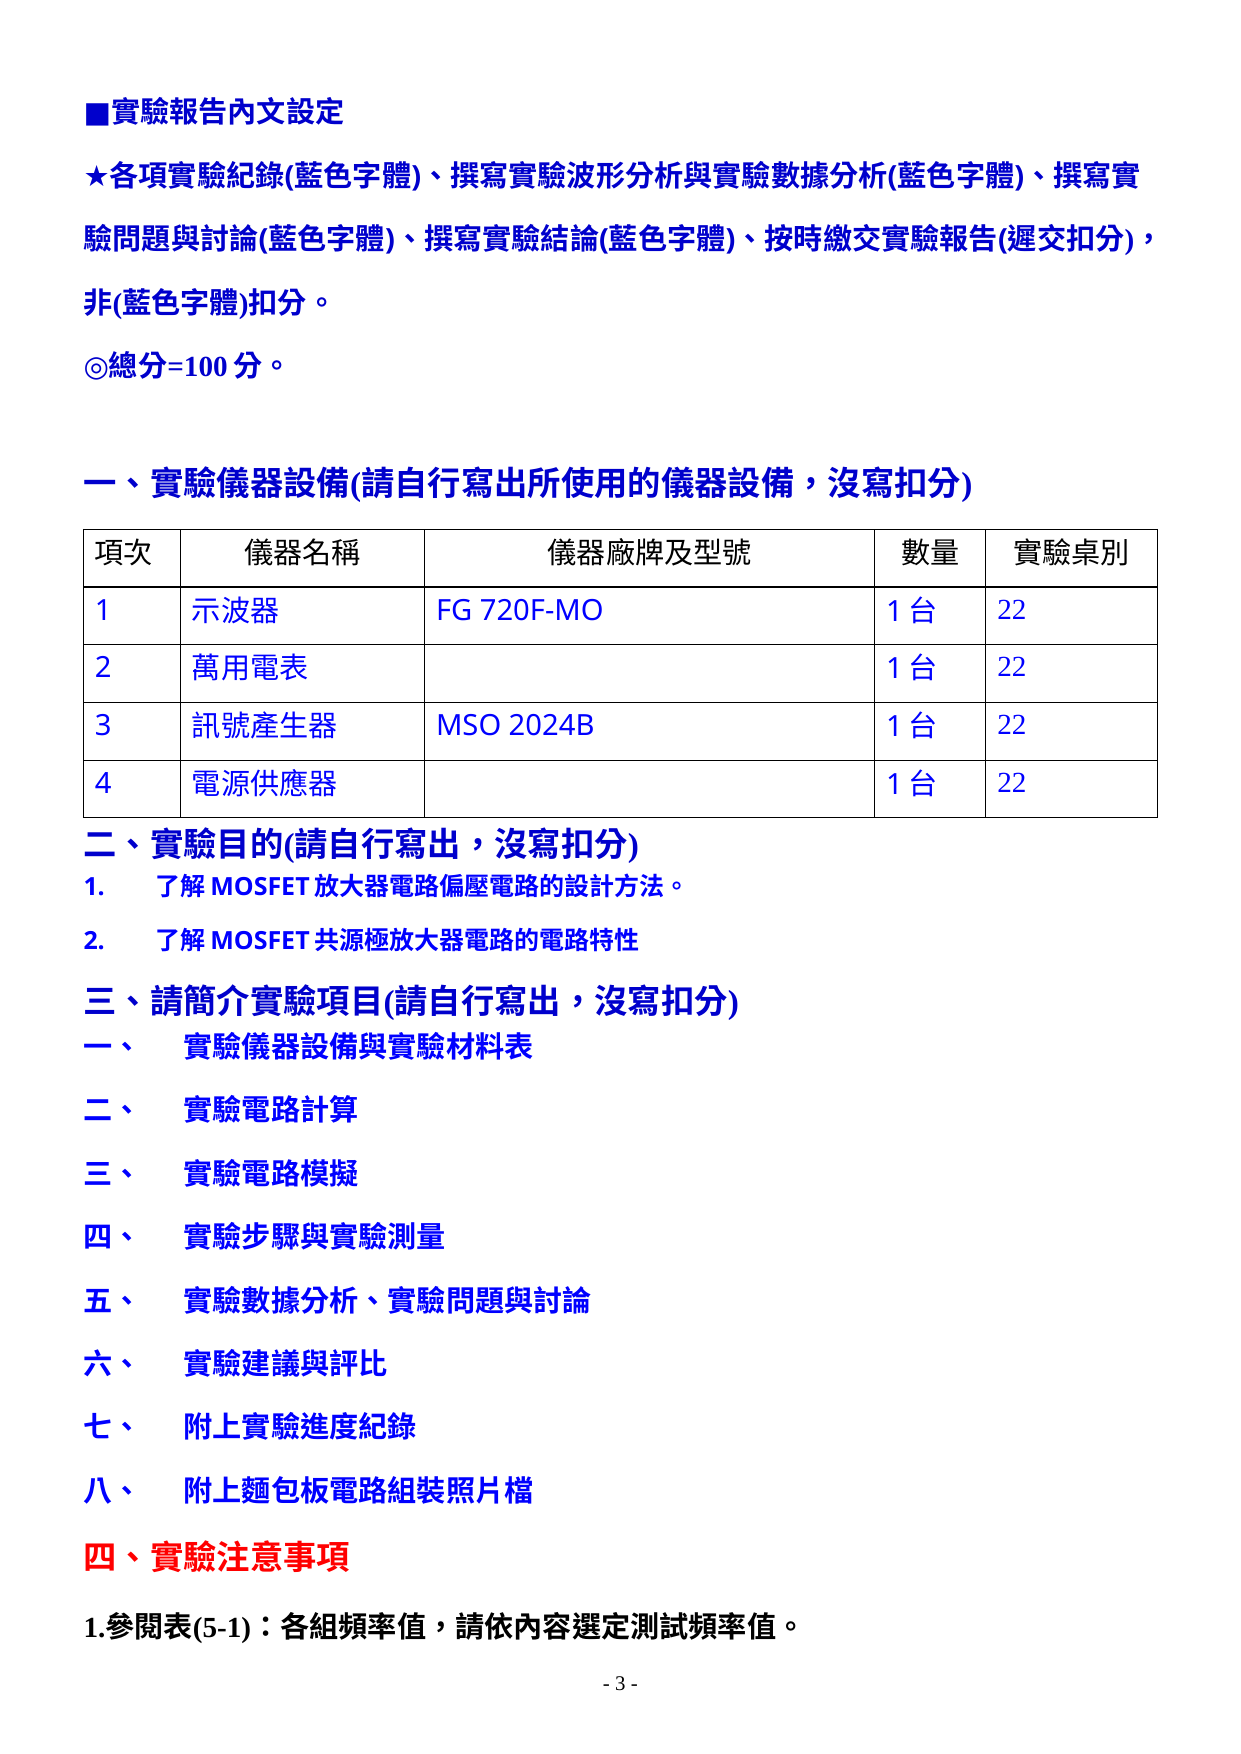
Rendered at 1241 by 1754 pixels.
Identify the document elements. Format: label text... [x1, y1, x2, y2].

table_cell 1 [84, 588, 180, 644]
table_cell 22 [986, 761, 1157, 817]
table_header 儀器廠牌及型號 [425, 530, 874, 586]
table_cell 示波器 [181, 588, 424, 644]
list 實驗建議與評比 [83, 1341, 1157, 1383]
table_cell 4 [84, 761, 180, 817]
list 了解MOSFET共源極放大器電路的電路特性 [83, 921, 1157, 957]
list 附上麵包板電路組裝照片檔 [83, 1467, 1157, 1510]
list 實驗數據分析、實驗問題與討論 [83, 1277, 1157, 1319]
table_cell 1台 [875, 588, 985, 644]
table_cell 2 [84, 645, 180, 702]
table_cell 22 [986, 588, 1157, 644]
table_cell [425, 761, 874, 817]
text ◎總分=100分。 [83, 343, 1157, 385]
text 1.參閱表(5-1)：各組頻率值，請依內容選定測試頻率值。 [83, 1603, 1157, 1646]
text ★各項實驗紀錄(藍色字體)、撰寫實驗波形分析與實驗數據分析(藍色字體)、撰寫實驗問題與討論(藍色字體)、撰寫實驗結論(藍色字體)、按時繳交實驗報告(遲交扣分)，非(藍色字體)扣分。 [83, 152, 1157, 322]
table_cell 1台 [875, 761, 985, 817]
table_cell 1台 [875, 703, 985, 759]
table_header 項次 [84, 530, 180, 586]
list 了解MOSFET放大器電路偏壓電路的設計方法。 [83, 866, 1157, 903]
table_header 儀器名稱 [181, 530, 424, 586]
list 附上實驗進度紀錄 [83, 1404, 1157, 1446]
text 四、實驗注意事項 [83, 1531, 1157, 1579]
table_cell 22 [986, 645, 1157, 702]
text 二、實驗目的(請自行寫出，沒寫扣分) [83, 818, 1157, 866]
text 三、請簡介實驗項目(請自行寫出，沒寫扣分) [83, 975, 1157, 1023]
table_header 實驗桌別 [986, 530, 1157, 586]
list 實驗電路模擬 [83, 1150, 1157, 1193]
table_cell 訊號產生器 [181, 703, 424, 759]
text ■實驗報告內文設定 [83, 89, 1157, 131]
table_cell 3 [84, 703, 180, 759]
list 實驗儀器設備與實驗材料表 [83, 1023, 1157, 1066]
text 一、實驗儀器設備(請自行寫出所使用的儀器設備，沒寫扣分) [83, 456, 1157, 505]
table_cell MSO 2024B [425, 703, 874, 759]
table_cell 萬用電表 [181, 645, 424, 702]
table_cell 電源供應器 [181, 761, 424, 817]
table_cell 22 [986, 703, 1157, 759]
table_header 數量 [875, 530, 985, 586]
table_cell 1台 [875, 645, 985, 702]
table_cell FG 720F-MO [425, 588, 874, 644]
list 實驗步驟與實驗測量 [83, 1214, 1157, 1256]
list 實驗電路計算 [83, 1087, 1157, 1129]
table_cell [425, 645, 874, 702]
